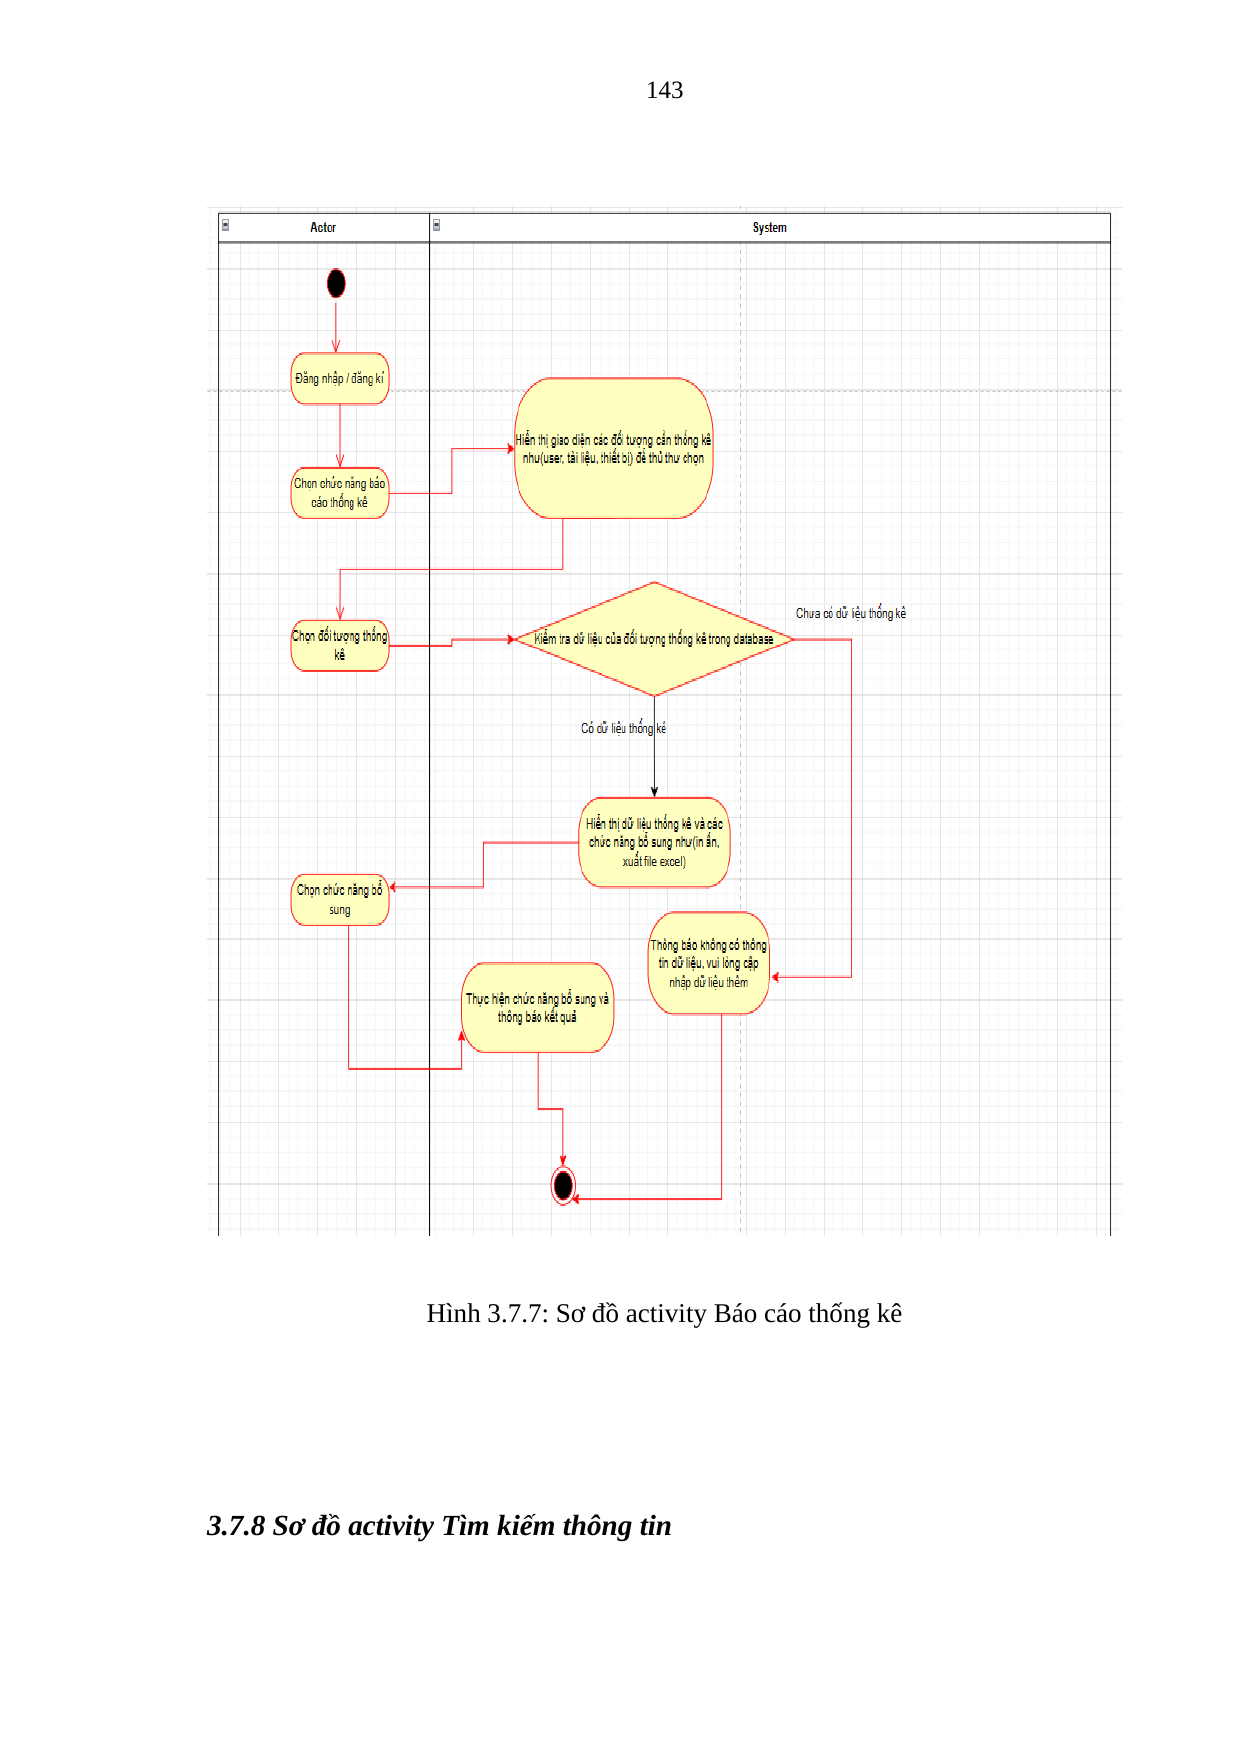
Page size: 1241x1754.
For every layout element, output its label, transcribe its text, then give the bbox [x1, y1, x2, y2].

text 3.7.8 Sơ đồ activity Tìm kiếm thông tin [207, 1508, 1122, 1541]
text Hình 3.7.7: Sơ đồ activity Báo cáo thống kê [207, 1298, 1122, 1329]
picture [206, 206, 1123, 1236]
